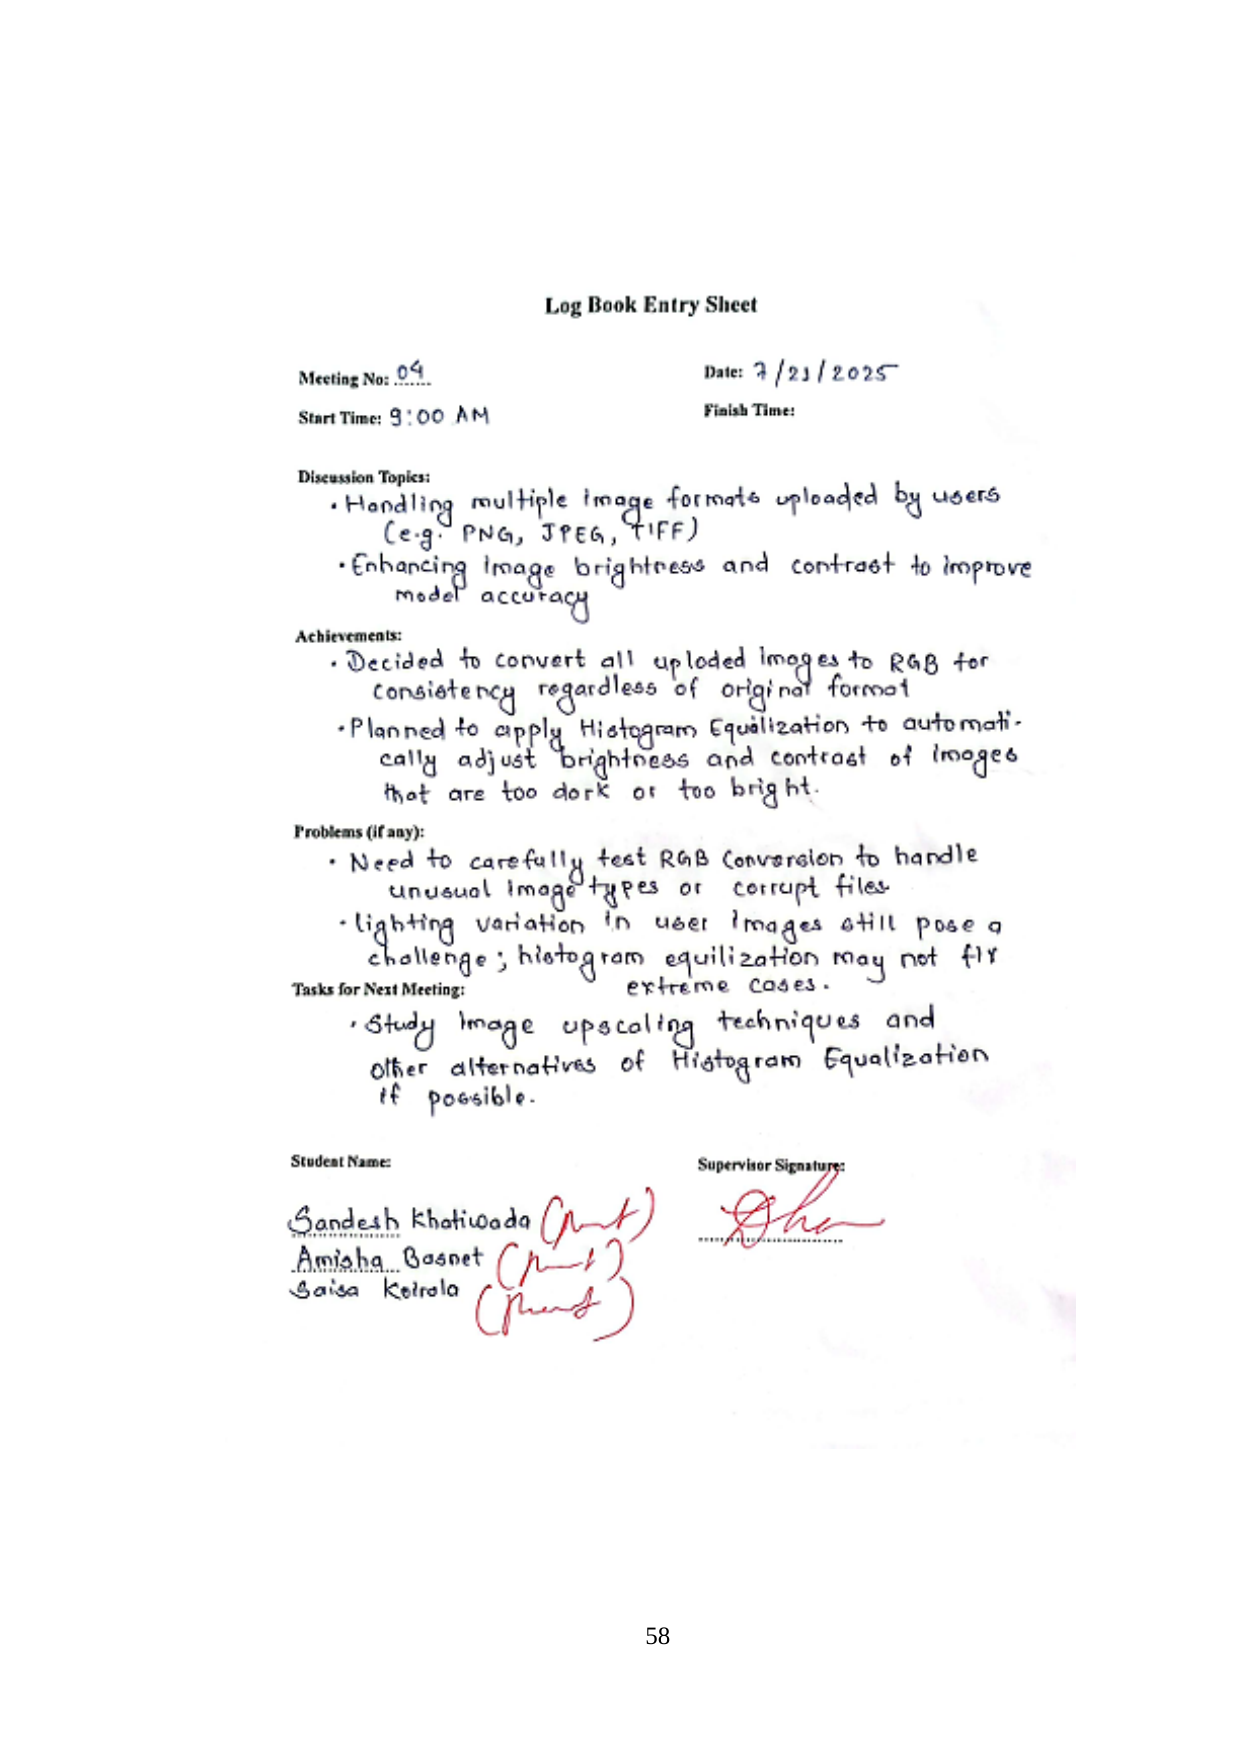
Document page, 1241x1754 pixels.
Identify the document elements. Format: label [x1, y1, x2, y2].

picture [225, 252, 1076, 1449]
